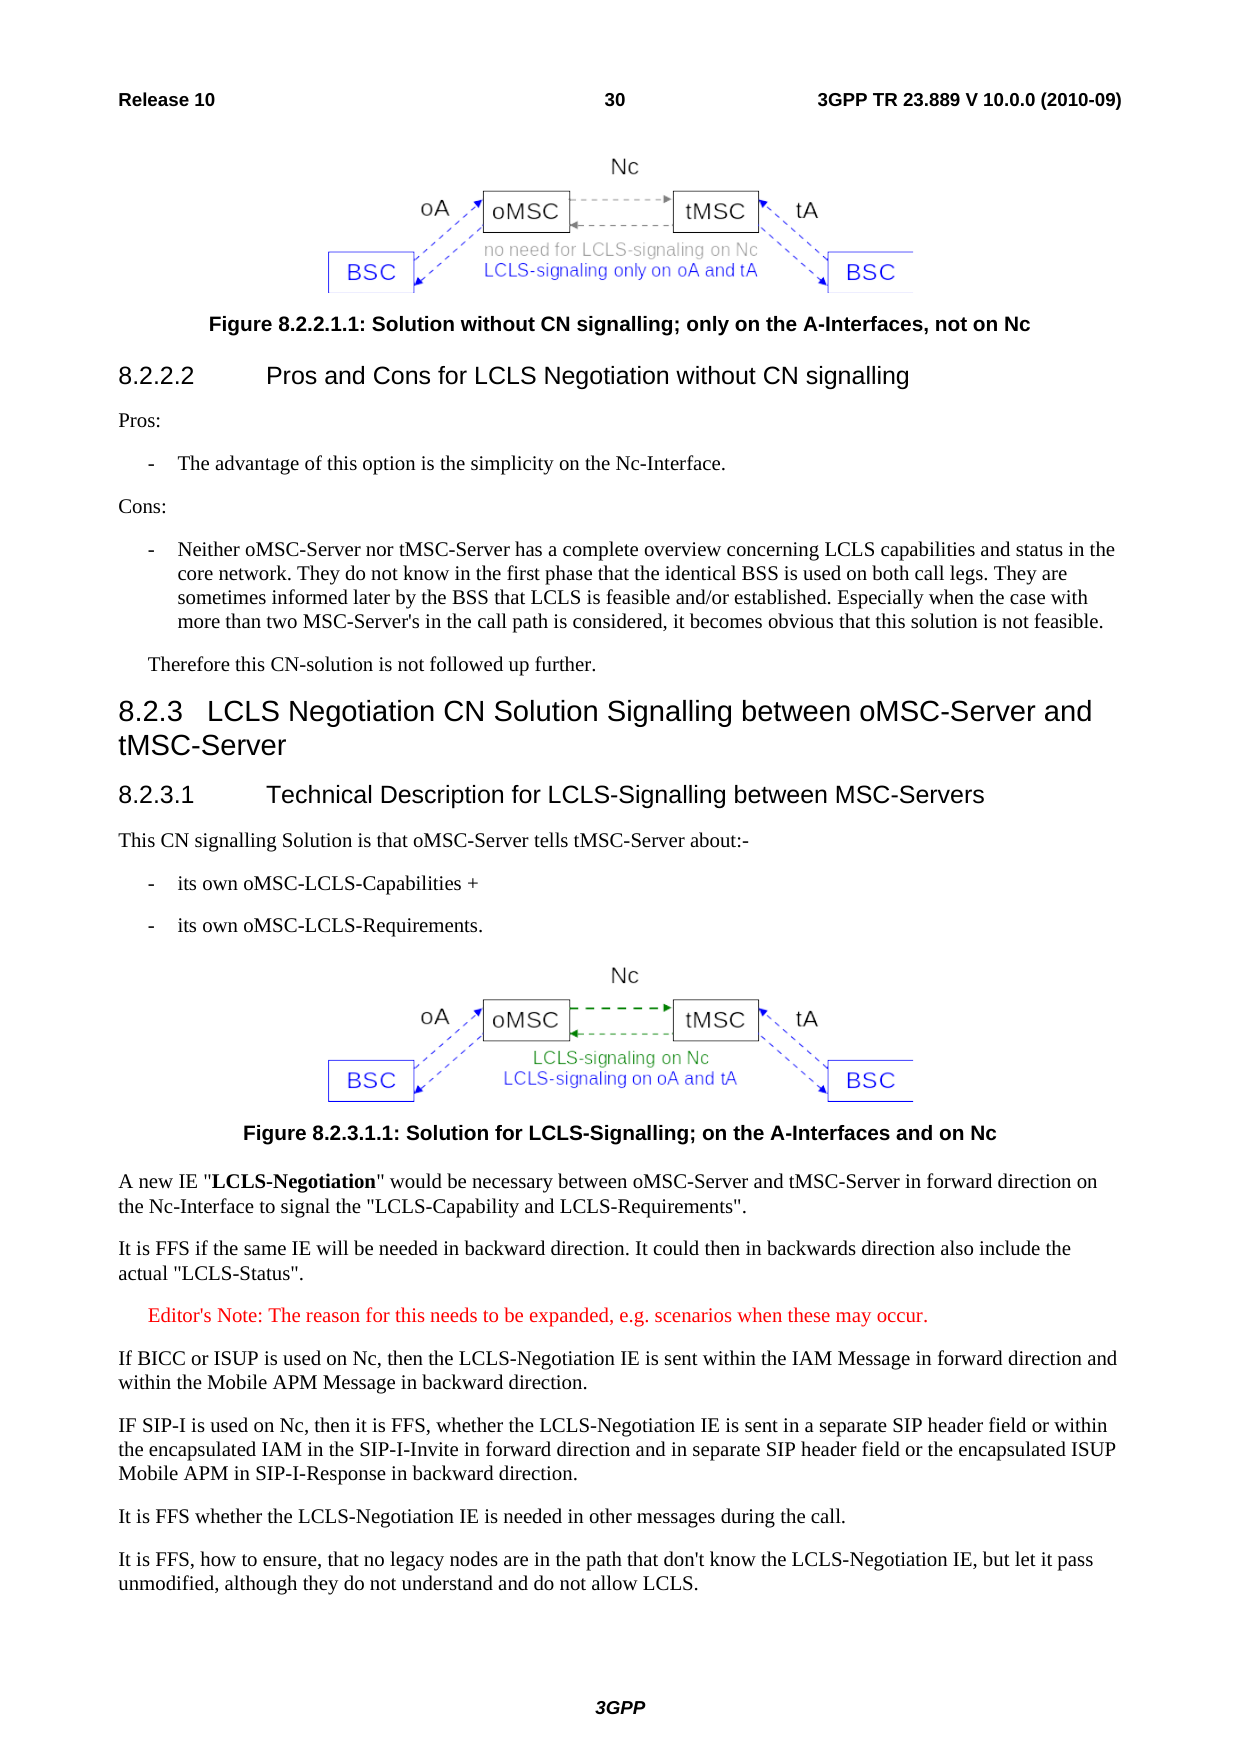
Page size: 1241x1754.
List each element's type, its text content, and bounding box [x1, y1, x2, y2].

text Figure 8.2.2.1.1: Solution without CN signalling; only on the A-Interfaces, not on Nc [118, 312, 1122, 336]
text IF SIP-I is used on Nc, then it is FFS, whether the LCLS-Negotiation IE is sent in a separate SIP header field or within the encapsulated IAM in the SIP-I-Invite in forward direction and in separate SIP header field or the encapsulated ISUP Mobile APM in SIP-I-Response in backward direction. [118, 1413, 1122, 1485]
text - Neither oMSC-Server nor tMSC-Server has a complete overview concerning LCLS capabilities and status in the core network. They do not know in the first phase that the identical BSS is used on both call legs. They are sometimes informed later by the BSS that LCLS is feasible and/or established. Especially when the case with more than two MSC-Server's in the call path is considered, it becomes obvious that this solution is not feasible. [148, 537, 1122, 633]
text Pros: [118, 408, 1122, 432]
text Figure 8.2.3.1.1: Solution for LCLS-Signalling; on the A-Interfaces and on Nc [118, 1121, 1122, 1144]
text A new IE "LCLS-Negotiation" would be necessary between oMSC-Server and tMSC-Server in forward direction on the Nc-Interface to signal the "LCLS-Capability and LCLS-Requirements". [118, 1169, 1122, 1218]
subtitle 8.2.3.1 Technical Description for LCLS-Signalling between MSC-Servers [118, 780, 1122, 809]
text - its own oMSC-LCLS-Requirements. [148, 913, 1122, 937]
text Cons: [118, 494, 1122, 518]
text Editor's Note: The reason for this needs to be expanded, e.g. scenarios when these may occur. [148, 1303, 1122, 1327]
text It is FFS, how to ensure, that no legacy nodes are in the path that don't know the LCLS-Negotiation IE, but let it pass unmodified, although they do not understand and do not allow LCLS. [118, 1547, 1122, 1595]
text - The advantage of this option is the simplicity on the Nc-Interface. [148, 451, 1122, 475]
text This CN signalling Solution is that oMSC-Server tells tMSC-Server about:- [118, 828, 1122, 852]
text It is FFS if the same IE will be needed in backward direction. It could then in backwards direction also include the actual "LCLS-Status". [118, 1236, 1122, 1284]
subtitle 8.2.2.2 Pros and Cons for LCLS Negotiation without CN signalling [118, 361, 1122, 389]
text Therefore this CN-solution is not followed up further. [148, 652, 1122, 676]
text If BICC or ISUP is used on Nc, then the LCLS-Negotiation IE is sent within the IAM Message in forward direction and within the Mobile APM Message in backward direction. [118, 1346, 1122, 1394]
subtitle 8.2.3 LCLS Negotiation CN Solution Signalling between oMSC-Server and tMSC-Server [118, 694, 1122, 762]
text - its own oMSC-LCLS-Capabilities + [148, 871, 1122, 895]
text It is FFS whether the LCLS-Negotiation IE is needed in other messages during the call. [118, 1504, 1122, 1528]
